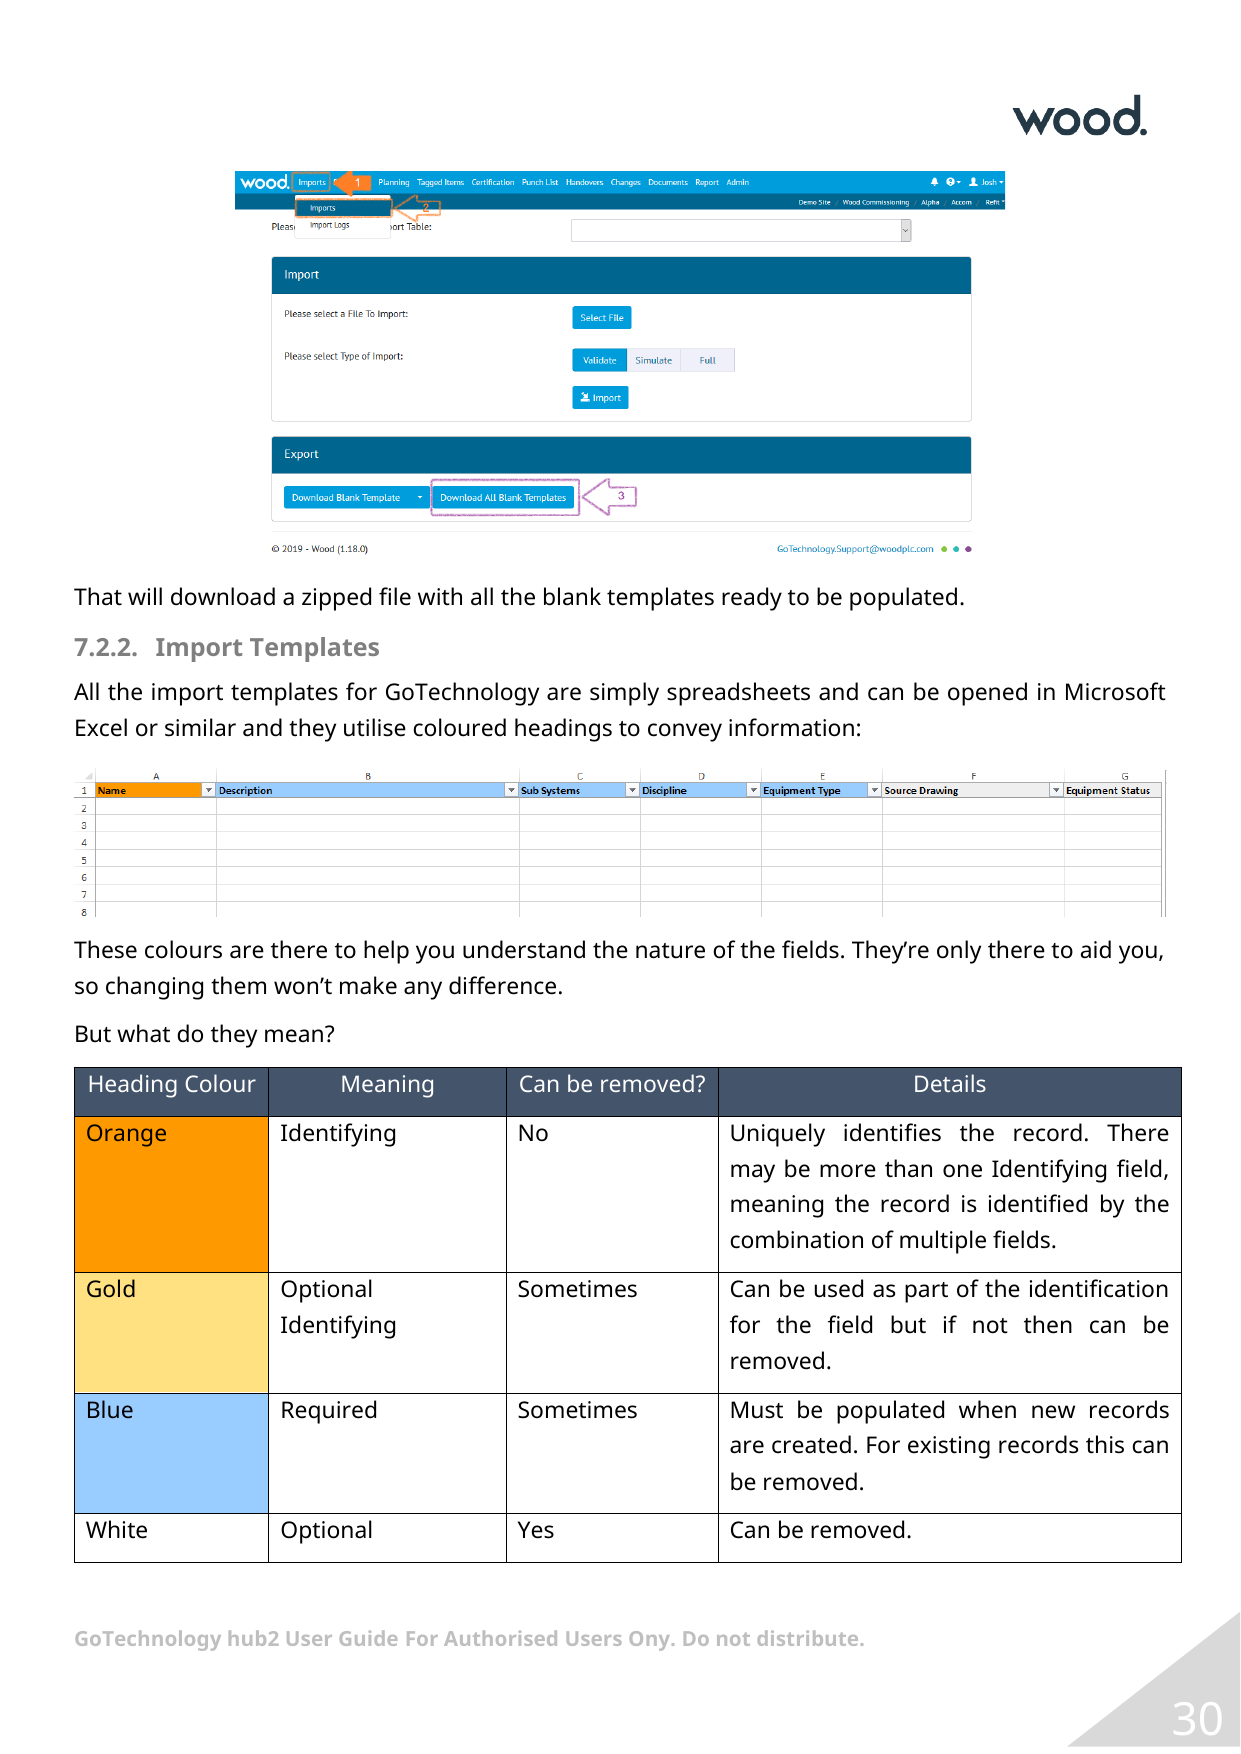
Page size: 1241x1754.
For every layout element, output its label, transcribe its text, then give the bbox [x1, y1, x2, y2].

picture [292, 171, 330, 192]
table_cell Sometimes [507, 1273, 718, 1392]
table_cell No [507, 1117, 718, 1272]
table_cell Required [269, 1394, 506, 1513]
table_header Details [719, 1068, 1181, 1116]
table_cell Optional [269, 1514, 506, 1562]
table_cell Gold [75, 1273, 268, 1392]
text All the import templates for GoTechnology are simply spreadsheets and can be opened in Microsoft Excel or similar and they utilise coloured headings to convey information: [74, 676, 1167, 743]
table_cell Identifying [269, 1117, 506, 1272]
table_cell Optional Identifying [269, 1273, 506, 1392]
table_cell Can be removed. [719, 1514, 1181, 1562]
text These colours are there to help you understand the nature of the fields. They’re only there to aid you, so changing them won’t make any difference. [74, 934, 1167, 1001]
text That will download a zipped file with all the blank templates ready to be populated. [74, 581, 1167, 612]
picture [73, 760, 1167, 917]
table_cell Can be used as part of the identification for the field but if not then can be removed. [719, 1273, 1181, 1392]
subtitle Import Templates [74, 629, 1167, 664]
table_header Heading Colour [75, 1068, 268, 1116]
picture [235, 171, 1006, 564]
table_cell Orange [75, 1117, 268, 1272]
table_cell Must be populated when new records are created. For existing records this can be removed. [719, 1394, 1181, 1513]
table_cell White [75, 1514, 268, 1562]
table_cell Yes [507, 1514, 718, 1562]
picture [991, 73, 1167, 156]
table_cell Sometimes [507, 1394, 718, 1513]
table_header Can be removed? [507, 1068, 718, 1116]
table_cell Uniquely identifies the record. There may be more than one Identifying field, meaning the record is identified by the combination of multiple fields. [719, 1117, 1181, 1272]
table_header Meaning [269, 1068, 506, 1116]
text But what do they mean? [74, 1018, 1167, 1050]
table_cell Blue [75, 1394, 268, 1513]
